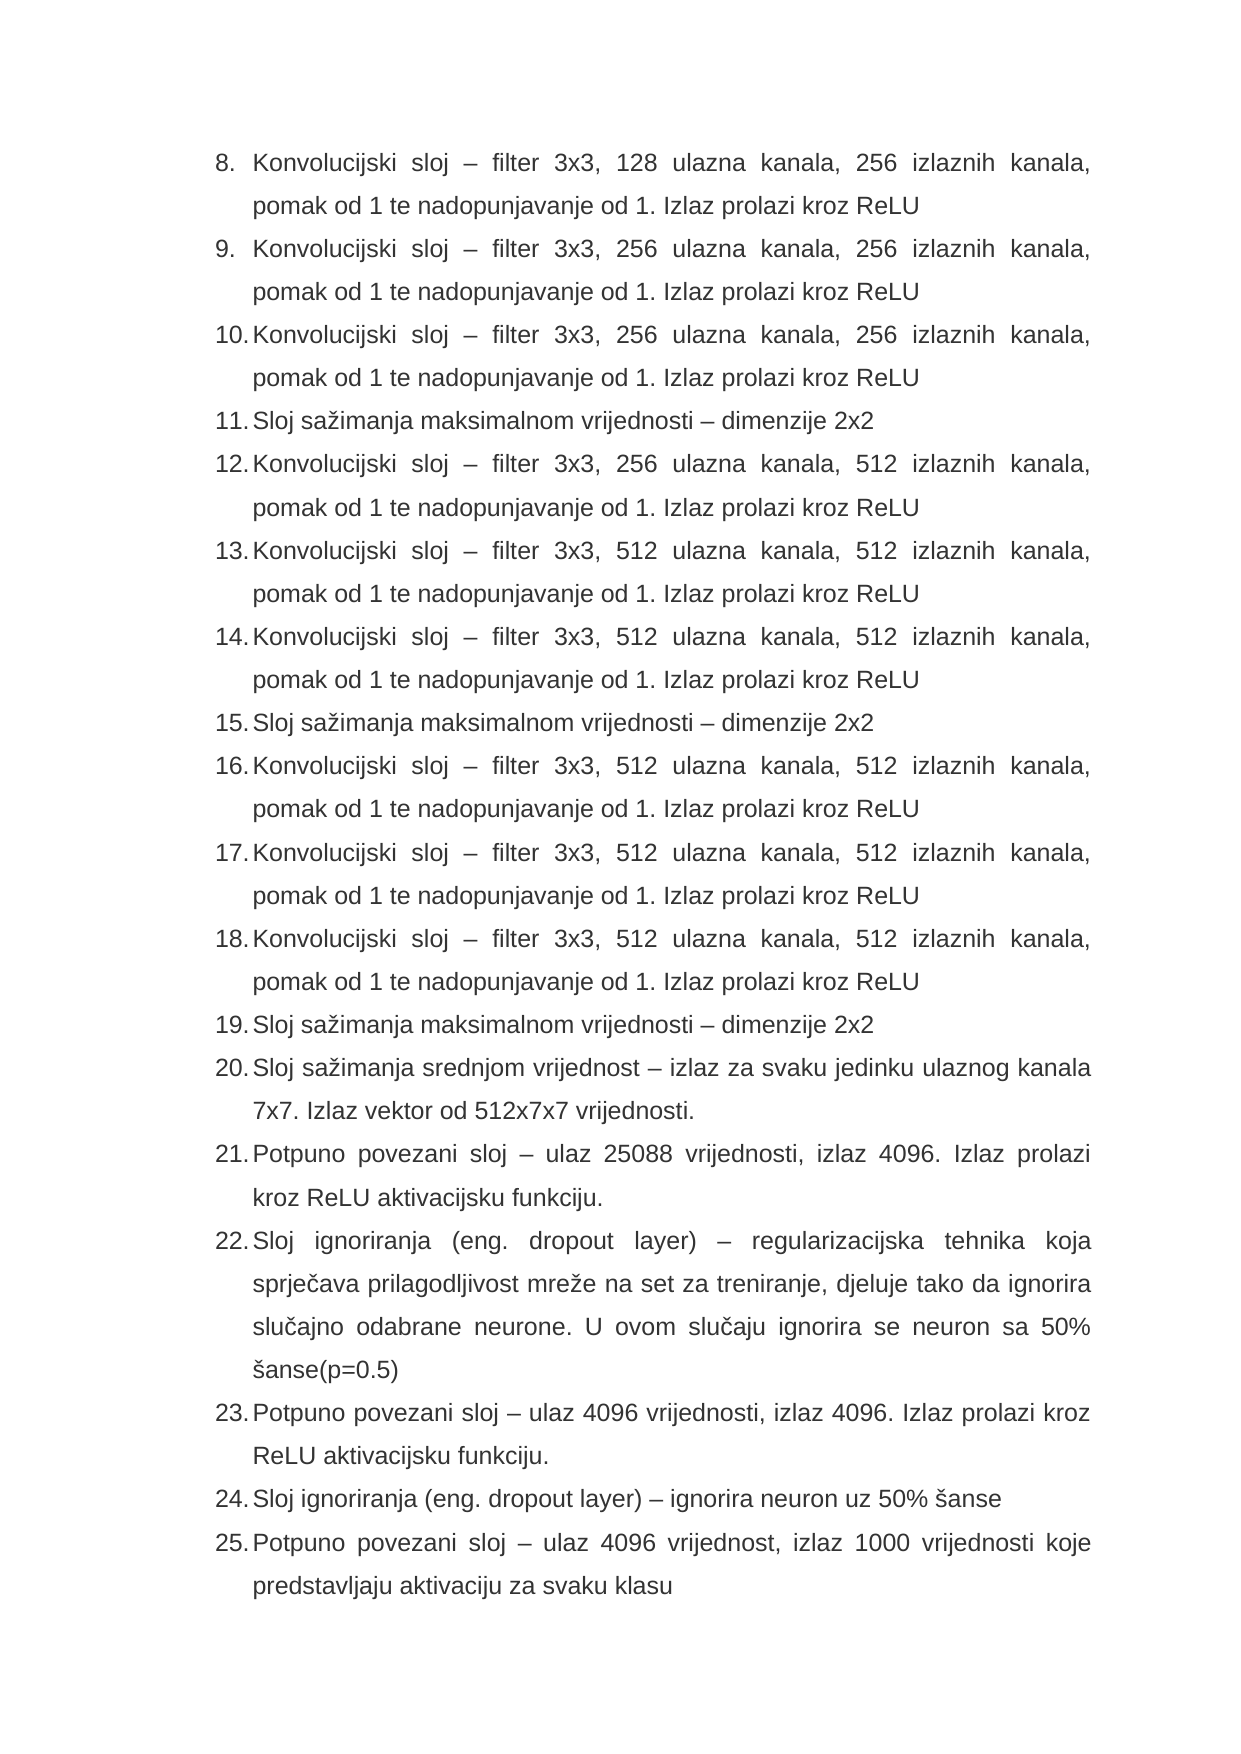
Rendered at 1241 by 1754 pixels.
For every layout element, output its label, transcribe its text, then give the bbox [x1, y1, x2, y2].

list Konvolucijski sloj – filter 3x3, 256 ulazna kanala, 256 izlaznih kanala, pomak od 1 te nadopunjavanje od 1. Izlaz prolazi kroz ReLU [215, 320, 1093, 392]
list Sloj sažimanja srednjom vrijednost – izlaz za svaku jedinku ulaznog kanala 7x7. Izlaz vektor od 512x7x7 vrijednosti. [215, 1053, 1093, 1125]
list Konvolucijski sloj – filter 3x3, 128 ulazna kanala, 256 izlaznih kanala, pomak od 1 te nadopunjavanje od 1. Izlaz prolazi kroz ReLU [215, 148, 1093, 219]
list Konvolucijski sloj – filter 3x3, 512 ulazna kanala, 512 izlaznih kanala, pomak od 1 te nadopunjavanje od 1. Izlaz prolazi kroz ReLU [215, 536, 1093, 608]
list Sloj sažimanja maksimalnom vrijednosti – dimenzije 2x2 [215, 1010, 1093, 1039]
list Konvolucijski sloj – filter 3x3, 512 ulazna kanala, 512 izlaznih kanala, pomak od 1 te nadopunjavanje od 1. Izlaz prolazi kroz ReLU [215, 924, 1093, 996]
list Potpuno povezani sloj – ulaz 4096 vrijednosti, izlaz 4096. Izlaz prolazi kroz ReLU aktivacijsku funkciju. [215, 1398, 1093, 1470]
list Potpuno povezani sloj – ulaz 4096 vrijednost, izlaz 1000 vrijednosti koje predstavljaju aktivaciju za svaku klasu [215, 1528, 1093, 1599]
list Sloj ignoriranja (eng. dropout layer) – ignorira neuron uz 50% šanse [215, 1484, 1093, 1513]
list Konvolucijski sloj – filter 3x3, 256 ulazna kanala, 512 izlaznih kanala, pomak od 1 te nadopunjavanje od 1. Izlaz prolazi kroz ReLU [215, 449, 1093, 521]
list Konvolucijski sloj – filter 3x3, 512 ulazna kanala, 512 izlaznih kanala, pomak od 1 te nadopunjavanje od 1. Izlaz prolazi kroz ReLU [215, 751, 1093, 823]
list Sloj sažimanja maksimalnom vrijednosti – dimenzije 2x2 [215, 708, 1093, 737]
list Konvolucijski sloj – filter 3x3, 512 ulazna kanala, 512 izlaznih kanala, pomak od 1 te nadopunjavanje od 1. Izlaz prolazi kroz ReLU [215, 838, 1093, 909]
list Konvolucijski sloj – filter 3x3, 512 ulazna kanala, 512 izlaznih kanala, pomak od 1 te nadopunjavanje od 1. Izlaz prolazi kroz ReLU [215, 622, 1093, 694]
list Sloj sažimanja maksimalnom vrijednosti – dimenzije 2x2 [215, 406, 1093, 435]
list Konvolucijski sloj – filter 3x3, 256 ulazna kanala, 256 izlaznih kanala, pomak od 1 te nadopunjavanje od 1. Izlaz prolazi kroz ReLU [215, 234, 1093, 306]
list Potpuno povezani sloj – ulaz 25088 vrijednosti, izlaz 4096. Izlaz prolazi kroz ReLU aktivacijsku funkciju. [215, 1139, 1093, 1211]
list Sloj ignoriranja (eng. dropout layer) – regularizacijska tehnika koja sprječava prilagodljivost mreže na set za treniranje, djeluje tako da ignorira slučajno odabrane neurone. U ovom slučaju ignorira se neuron sa 50% šanse(p=0.5) [215, 1226, 1093, 1384]
